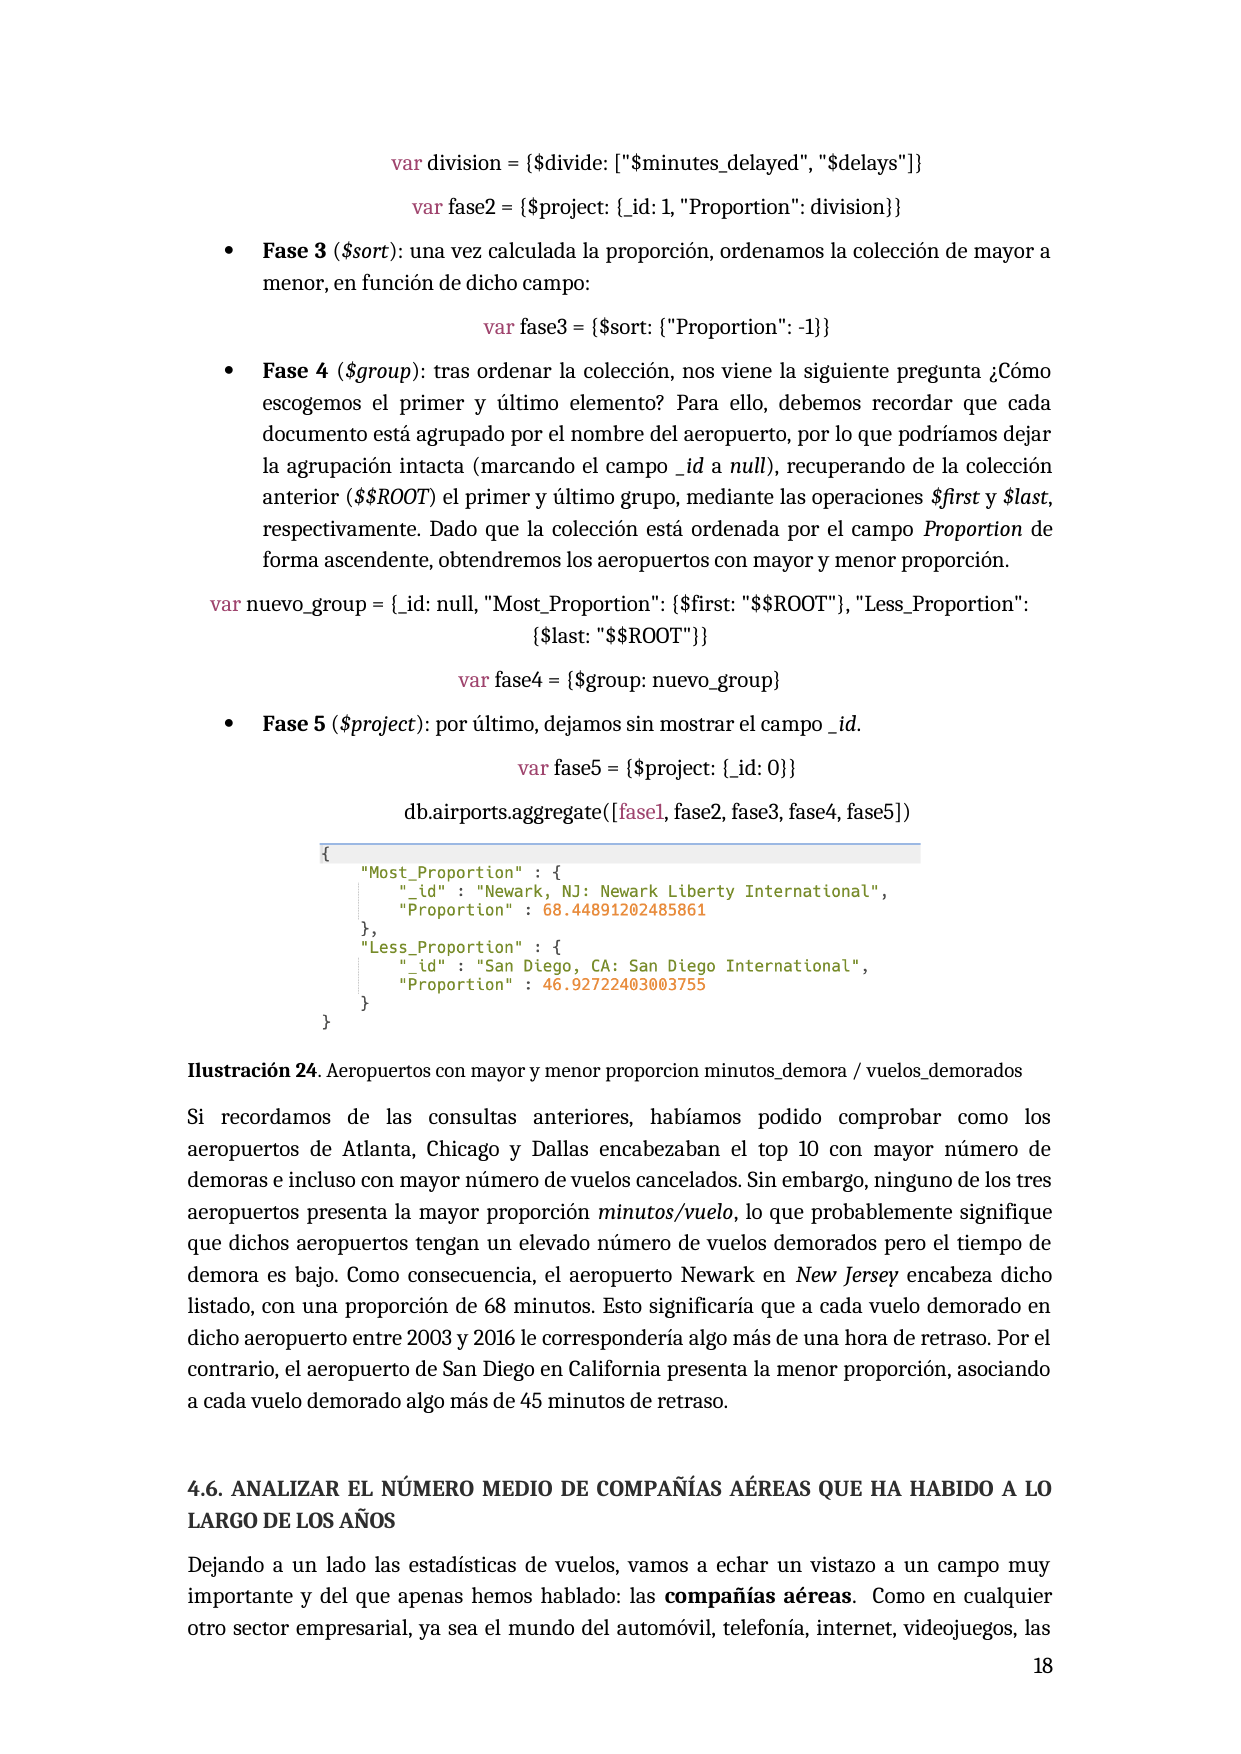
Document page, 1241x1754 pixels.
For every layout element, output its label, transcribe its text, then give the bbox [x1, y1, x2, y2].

list Fase 3 ($sort): una vez calculada la proporción, ordenamos la colección de mayor a menor, en función de dicho campo: [225, 238, 1053, 296]
text var fase5 = {$project: {_id: 0}} [262, 755, 1053, 781]
text Ilustración 24. Aeropuertos con mayor y menor proporcion minutos_demora / vuelos_demorados [187, 1059, 1053, 1083]
text Si recordamos de las consultas anteriores, habíamos podido comprobar como los aeropuertos de Atlanta, Chicago y Dallas encabezaban el top 10 con mayor número de demoras e incluso con mayor número de vuelos cancelados. Sin embargo, ninguno de los tres aeropuertos presenta la mayor proporción minutos/vuelo, lo que probablemente signifique que dichos aeropuertos tengan un elevado número de vuelos demorados pero el tiempo de demora es bajo. Como consecuencia, el aeropuerto Newark en New Jersey encabeza dicho listado, con una proporción de 68 minutos. Esto significaría que a cada vuelo demorado en dicho aeropuerto entre 2003 y 2016 le correspondería algo más de una hora de retraso. Por el contrario, el aeropuerto de San Diego en California presenta la menor proporción, asociando a cada vuelo demorado algo más de 45 minutos de retraso. [187, 1104, 1053, 1414]
subtitle 4.6. ANALIZAR EL NÚMERO MEDIO DE COMPAÑÍAS AÉREAS QUE HA HABIDO A LO LARGO DE LOS AÑOS [187, 1476, 1053, 1534]
list Fase 4 ($group): tras ordenar la colección, nos viene la siguiente pregunta ¿Cómo escogemos el primer y último elemento? Para ello, debemos recordar que cada documento está agrupado por el nombre del aeropuerto, por lo que podríamos dejar la agrupación intacta (marcando el campo _id a null), recuperando de la colección anterior ($$ROOT) el primer y último grupo, mediante las operaciones $first y $last, respectivamente. Dado que la colección está ordenada por el campo Proportion de forma ascendente, obtendremos los aeropuertos con mayor y menor proporción. [225, 358, 1053, 573]
text var nuevo_group = {_id: null, "Most_Proportion": {$first: "$$ROOT"}, "Less_Proportion": {$last: "$$ROOT"}} [187, 591, 1053, 649]
list Fase 5 ($project): por último, dejamos sin mostrar el campo _id. [225, 711, 1053, 737]
text var fase3 = {$sort: {"Proportion": -1}} [262, 314, 1053, 340]
text var fase4 = {$group: nuevo_group} [187, 667, 1053, 693]
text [187, 1552, 1053, 1641]
text var fase2 = {$project: {_id: 1, "Proportion": division}} [262, 194, 1053, 220]
picture [319, 843, 921, 1042]
text db.airports.aggregate([fase1, fase2, fase3, fase4, fase5]) [262, 799, 1053, 825]
text var division = {$divide: ["$minutes_delayed", "$delays"]} [262, 150, 1053, 176]
